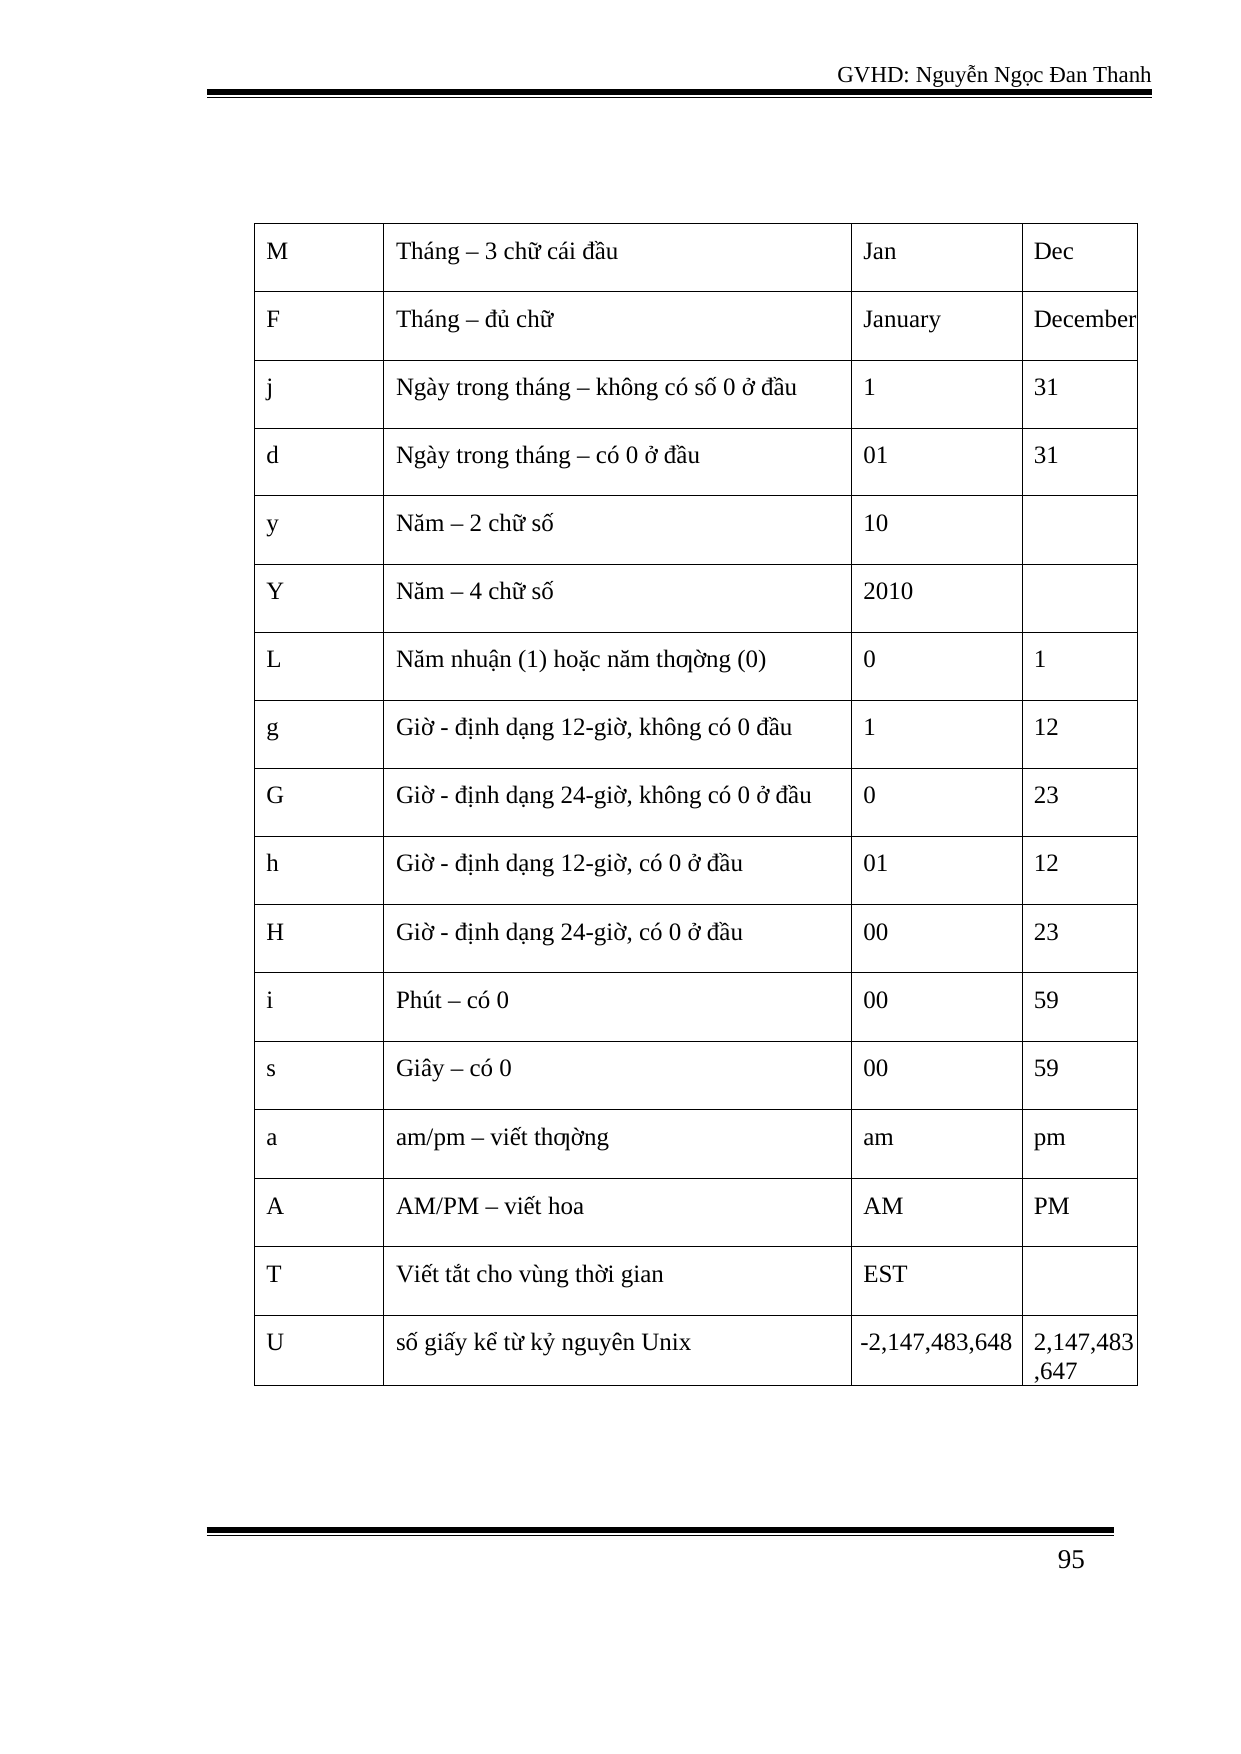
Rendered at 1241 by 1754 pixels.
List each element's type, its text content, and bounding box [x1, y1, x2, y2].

table_cell d [255, 429, 383, 495]
table_cell Dec [1023, 224, 1137, 291]
table_cell Giờ - định dạng 24-giờ, không có 0 ở đầu [384, 769, 851, 836]
table_cell số giấy kể từ kỷ nguyên Unix [384, 1316, 851, 1385]
table_cell am/pm – viết thƣờng [384, 1110, 851, 1178]
table_cell [1023, 1247, 1137, 1314]
table_cell i [255, 973, 383, 1041]
table_cell Giờ - định dạng 12-giờ, có 0 ở đầu [384, 837, 851, 904]
table_cell Ngày trong tháng – có 0 ở đầu [384, 429, 851, 495]
table_cell 12 [1023, 837, 1137, 904]
table_cell Năm nhuận (1) hoặc năm thƣờng (0) [384, 633, 851, 699]
table_cell Năm – 4 chữ số [384, 565, 851, 632]
table_cell 23 [1023, 769, 1137, 836]
table_cell h [255, 837, 383, 904]
table_cell 12 [1023, 701, 1137, 768]
table_cell Giây – có 0 [384, 1042, 851, 1109]
table_cell Y [255, 565, 383, 632]
table_cell December [1023, 292, 1137, 359]
table_cell EST [852, 1247, 1022, 1314]
table_cell January [852, 292, 1022, 359]
table_cell U [255, 1316, 383, 1385]
table_cell T [255, 1247, 383, 1314]
table_cell g [255, 701, 383, 768]
table_cell AM [852, 1179, 1022, 1246]
table_cell 0 [852, 769, 1022, 836]
table_cell AM/PM – viết hoa [384, 1179, 851, 1246]
table_cell Giờ - định dạng 12-giờ, không có 0 đầu [384, 701, 851, 768]
table_cell 1 [852, 361, 1022, 427]
table_cell A [255, 1179, 383, 1246]
table_cell 59 [1023, 1042, 1137, 1109]
table_cell [1023, 496, 1137, 564]
table_cell 2010 [852, 565, 1022, 632]
table_cell s [255, 1042, 383, 1109]
table_cell 31 [1023, 429, 1137, 495]
table_cell 1 [852, 701, 1022, 768]
table_cell 23 [1023, 905, 1137, 972]
table_cell 01 [852, 837, 1022, 904]
table_cell Tháng – 3 chữ cái đầu [384, 224, 851, 291]
table_cell 00 [852, 1042, 1022, 1109]
table_cell 31 [1023, 361, 1137, 427]
table_cell 00 [852, 973, 1022, 1041]
table_cell j [255, 361, 383, 427]
table_cell M [255, 224, 383, 291]
table_cell Năm – 2 chữ số [384, 496, 851, 564]
table_cell 10 [852, 496, 1022, 564]
table_cell Jan [852, 224, 1022, 291]
table_cell 59 [1023, 973, 1137, 1041]
table_cell PM [1023, 1179, 1137, 1246]
table_cell pm [1023, 1110, 1137, 1178]
table_cell Phút – có 0 [384, 973, 851, 1041]
table_cell Tháng – đủ chữ [384, 292, 851, 359]
table_cell 00 [852, 905, 1022, 972]
table_cell H [255, 905, 383, 972]
table_cell 1 [1023, 633, 1137, 699]
table_cell Ngày trong tháng – không có số 0 ở đầu [384, 361, 851, 427]
table_cell G [255, 769, 383, 836]
table_cell a [255, 1110, 383, 1178]
table_cell am [852, 1110, 1022, 1178]
table_cell 01 [852, 429, 1022, 495]
table_cell 2,147,483,647 [1023, 1316, 1137, 1385]
table_cell [1023, 565, 1137, 632]
table_cell Viết tắt cho vùng thời gian [384, 1247, 851, 1314]
table_cell F [255, 292, 383, 359]
table_cell -2,147,483,648 [852, 1316, 1022, 1385]
table_cell L [255, 633, 383, 699]
table_cell Giờ - định dạng 24-giờ, có 0 ở đầu [384, 905, 851, 972]
table_cell y [255, 496, 383, 564]
table_cell 0 [852, 633, 1022, 699]
